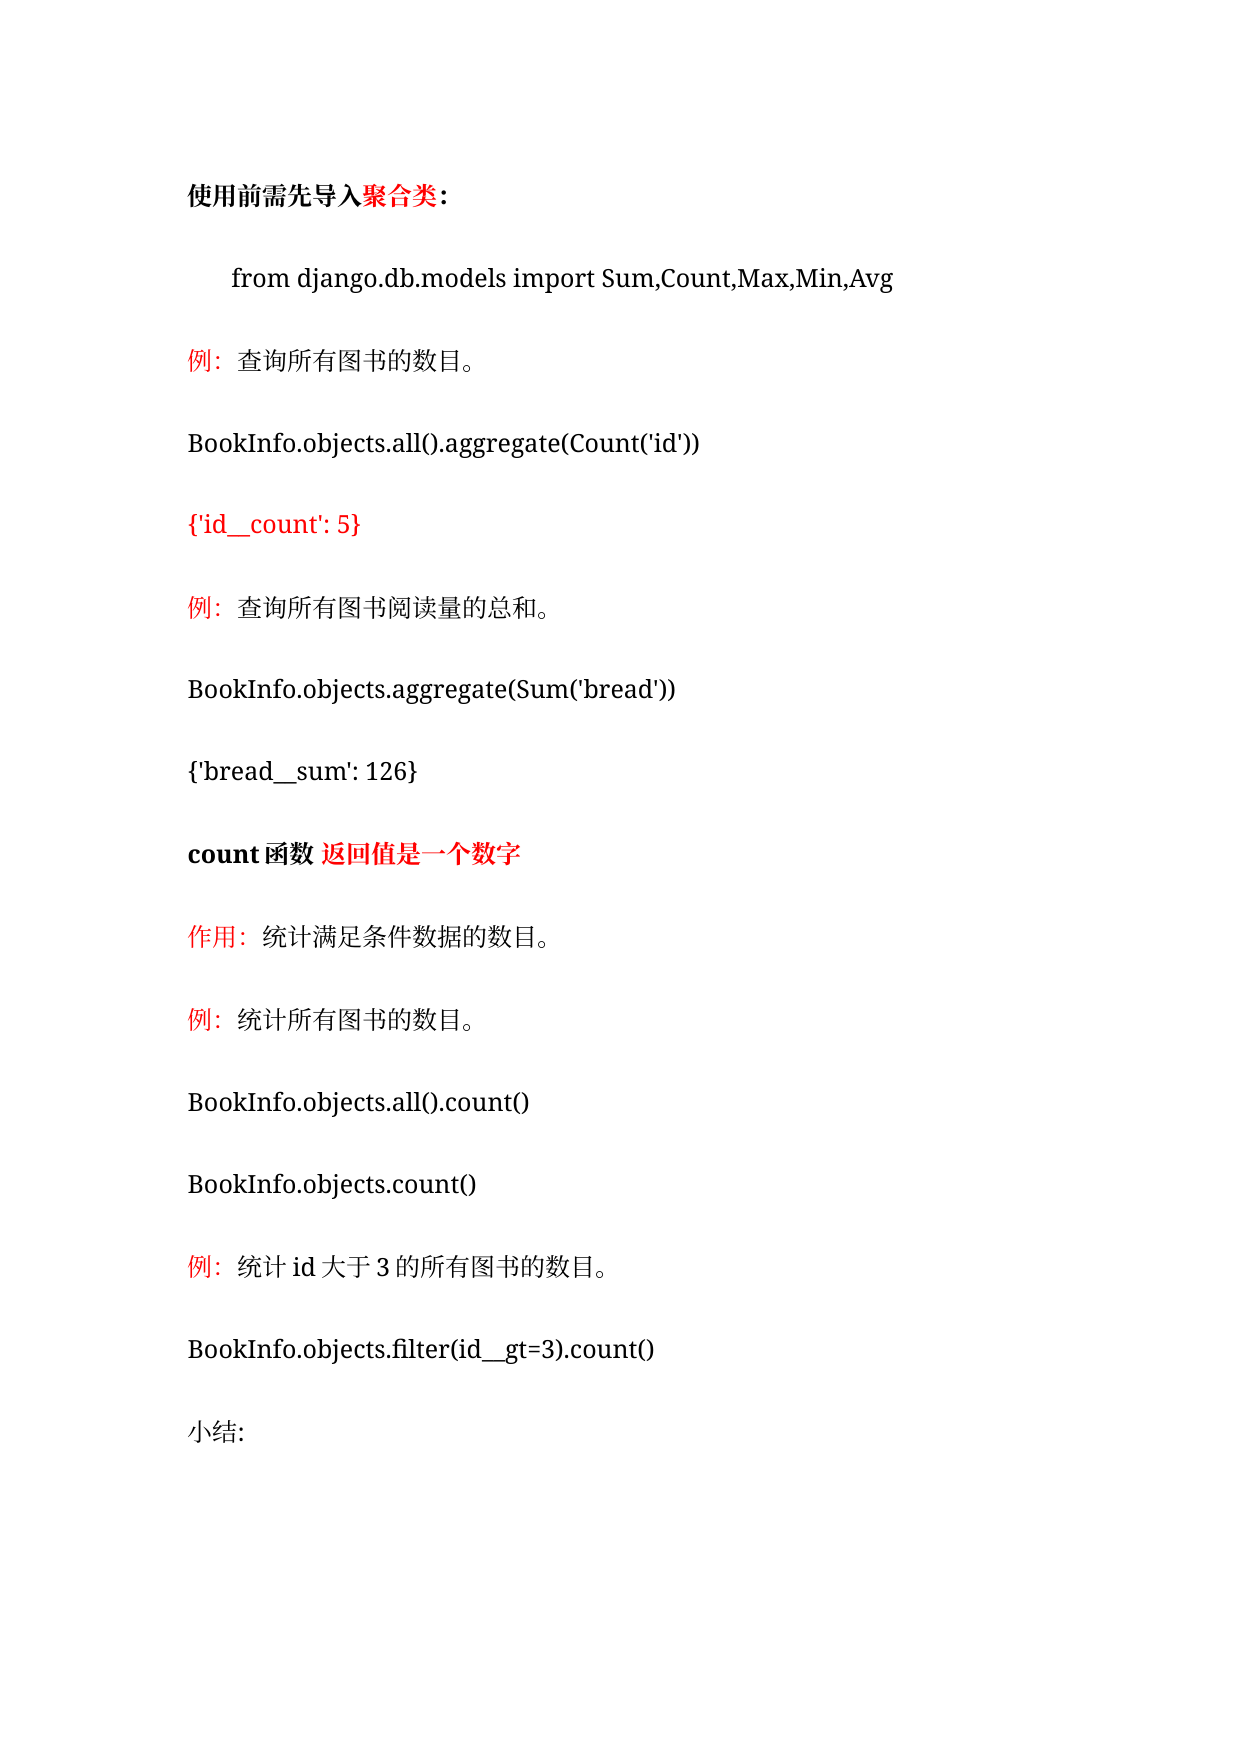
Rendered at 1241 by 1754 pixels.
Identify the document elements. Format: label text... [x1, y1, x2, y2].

text 例：统计id大于3的所有图书的数目。 [187, 1233, 1053, 1298]
text 例：查询所有图书阅读量的总和。 [187, 574, 1053, 639]
text 例：统计所有图书的数目。 [187, 987, 1053, 1052]
text 小结: [187, 1398, 1053, 1463]
text 作用：统计满足条件数据的数目。 [187, 904, 1053, 969]
text 例：查询所有图书的数目。 [187, 327, 1053, 392]
text BookInfo.objects.aggregate(Sum('bread')) [187, 657, 1053, 722]
text 使用前需先导入聚合类： [187, 162, 1053, 227]
text BookInfo.objects.count() [187, 1151, 1053, 1216]
text BookInfo.objects.all().count() [187, 1069, 1053, 1134]
text BookInfo.objects.filter(id__gt=3).count() [187, 1316, 1053, 1381]
text {'id__count': 5} [187, 492, 1053, 557]
text count函数 返回值是一个数字 [187, 821, 1053, 886]
text from django.db.models import Sum,Count,Max,Min,Avg [187, 245, 1053, 310]
text BookInfo.objects.all().aggregate(Count('id')) [187, 410, 1053, 475]
text {'bread__sum': 126} [187, 739, 1053, 804]
